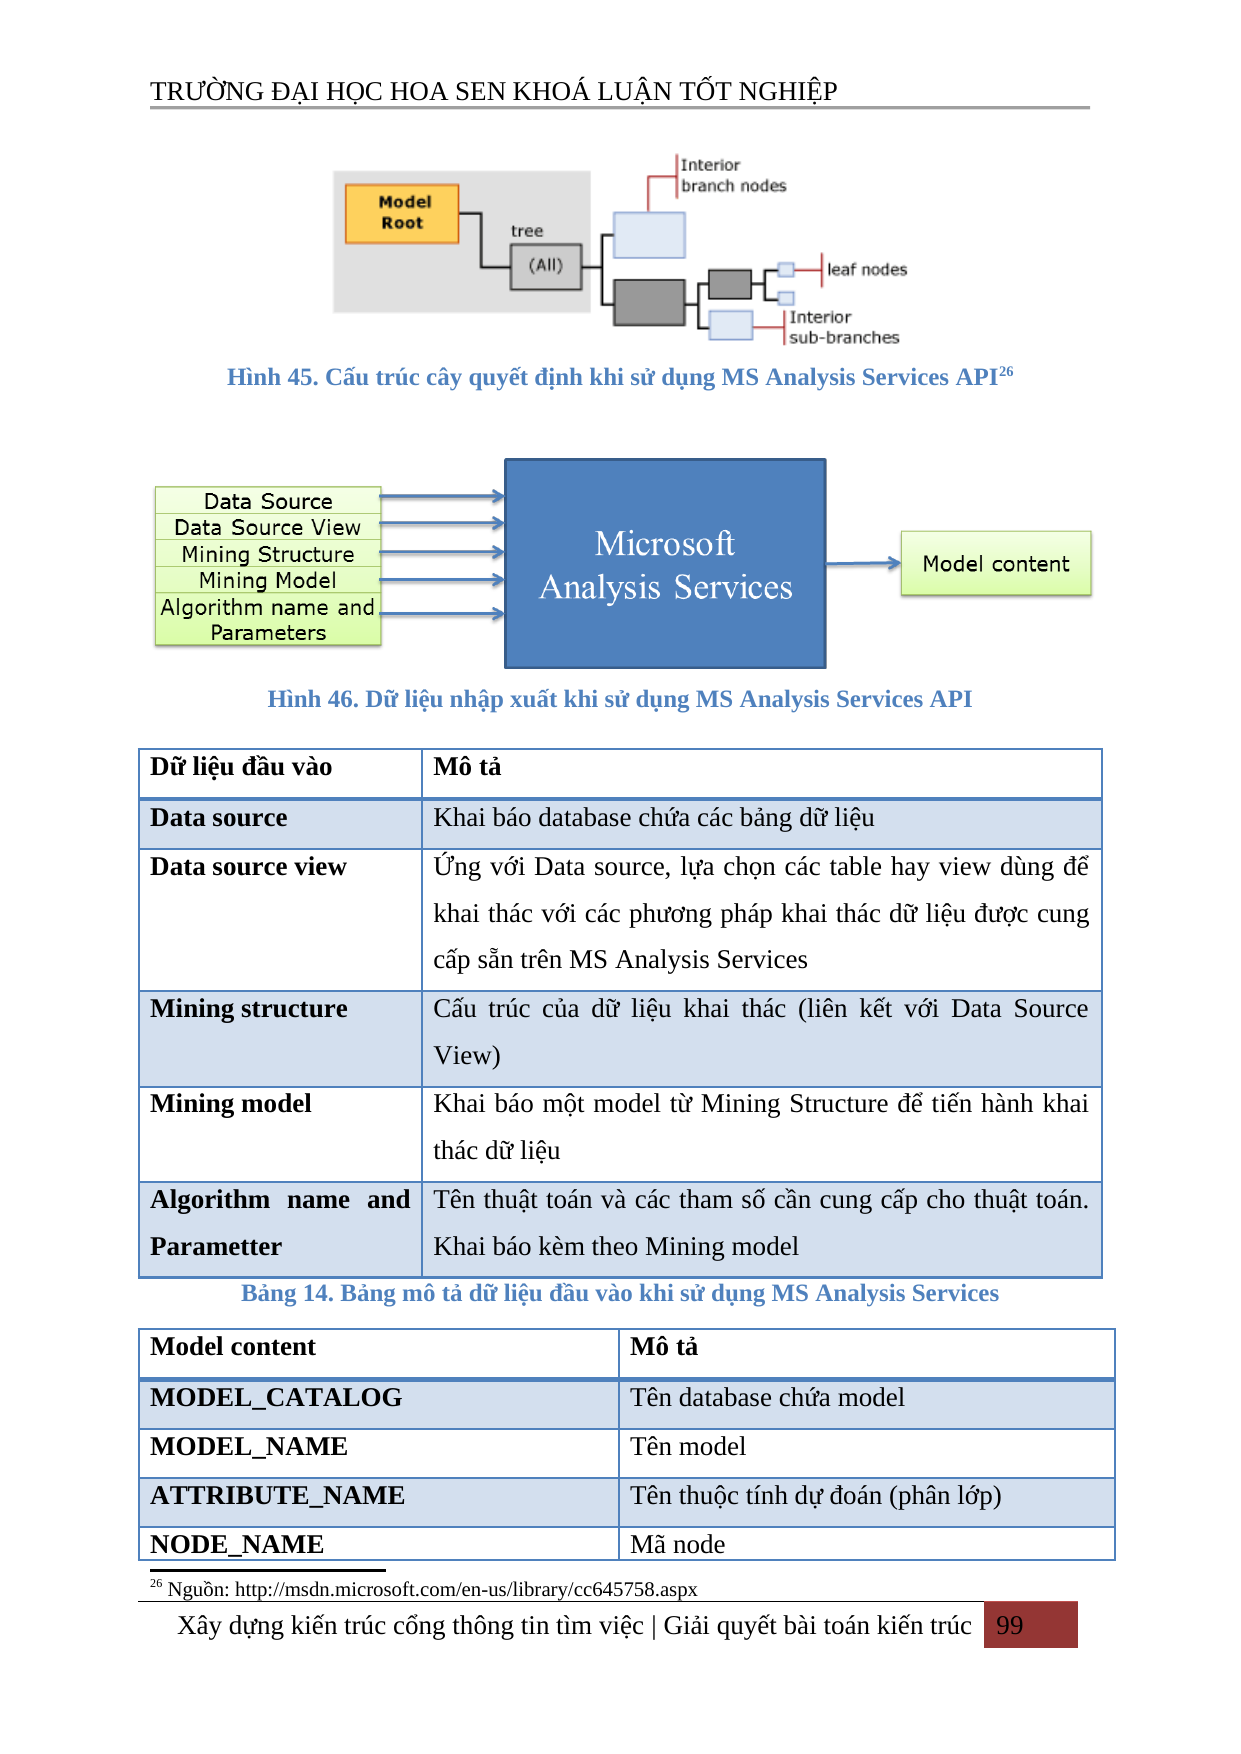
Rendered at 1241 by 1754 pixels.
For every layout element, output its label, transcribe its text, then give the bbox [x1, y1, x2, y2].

text Hình 46. Dữ liệu nhập xuất khi sử dụng MS Analysis Services API [150, 684, 1090, 713]
table_cell Tên model [620, 1430, 1114, 1477]
table_cell Mã node [620, 1528, 1114, 1559]
table_cell Ứng với Data source, lựa chọn các table hay view dùng để khai thác với các phương pháp khai thác dữ liệu được cung cấp sẵn trên MS Analysis Services [423, 850, 1101, 990]
table_cell Algorithm name and Parametter [140, 1183, 421, 1276]
table_cell MODEL_CATALOG [140, 1382, 618, 1428]
table_cell Cấu trúc của dữ liệu khai thác (liên kết với Data Source View) [423, 992, 1101, 1086]
table_cell Khai báo database chứa các bảng dữ liệu [423, 801, 1101, 848]
picture [325, 150, 915, 347]
table_header Mô tả [423, 750, 1101, 797]
table_cell Tên thuật toán và các tham số cần cung cấp cho thuật toán. Khai báo kèm theo Mining model [423, 1183, 1101, 1276]
text Hình 45. Cấu trúc cây quyết định khi sử dụng MS Analysis Services API [150, 362, 1090, 391]
table_cell Mining structure [140, 992, 421, 1086]
table_cell Tên database chứa model [620, 1382, 1114, 1428]
table_cell ATTRIBUTE_NAME [140, 1479, 618, 1526]
text Bảng 14. Bảng mô tả dữ liệu đầu vào khi sử dụng MS Analysis Services [150, 1279, 1090, 1307]
table_cell MODEL_NAME [140, 1430, 618, 1477]
table_cell Khai báo một model từ Mining Structure để tiến hành khai thác dữ liệu [423, 1088, 1101, 1181]
table_cell Tên thuộc tính dự đoán (phân lớp) [620, 1479, 1114, 1526]
table_header Mô tả [620, 1330, 1114, 1377]
table_cell Data source [140, 801, 421, 848]
table_cell Data source view [140, 850, 421, 990]
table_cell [140, 1528, 618, 1559]
table_header Dữ liệu đầu vào [140, 750, 421, 797]
picture [150, 458, 1096, 669]
table_header Model content [140, 1330, 618, 1377]
table_cell Mining model [140, 1088, 421, 1181]
